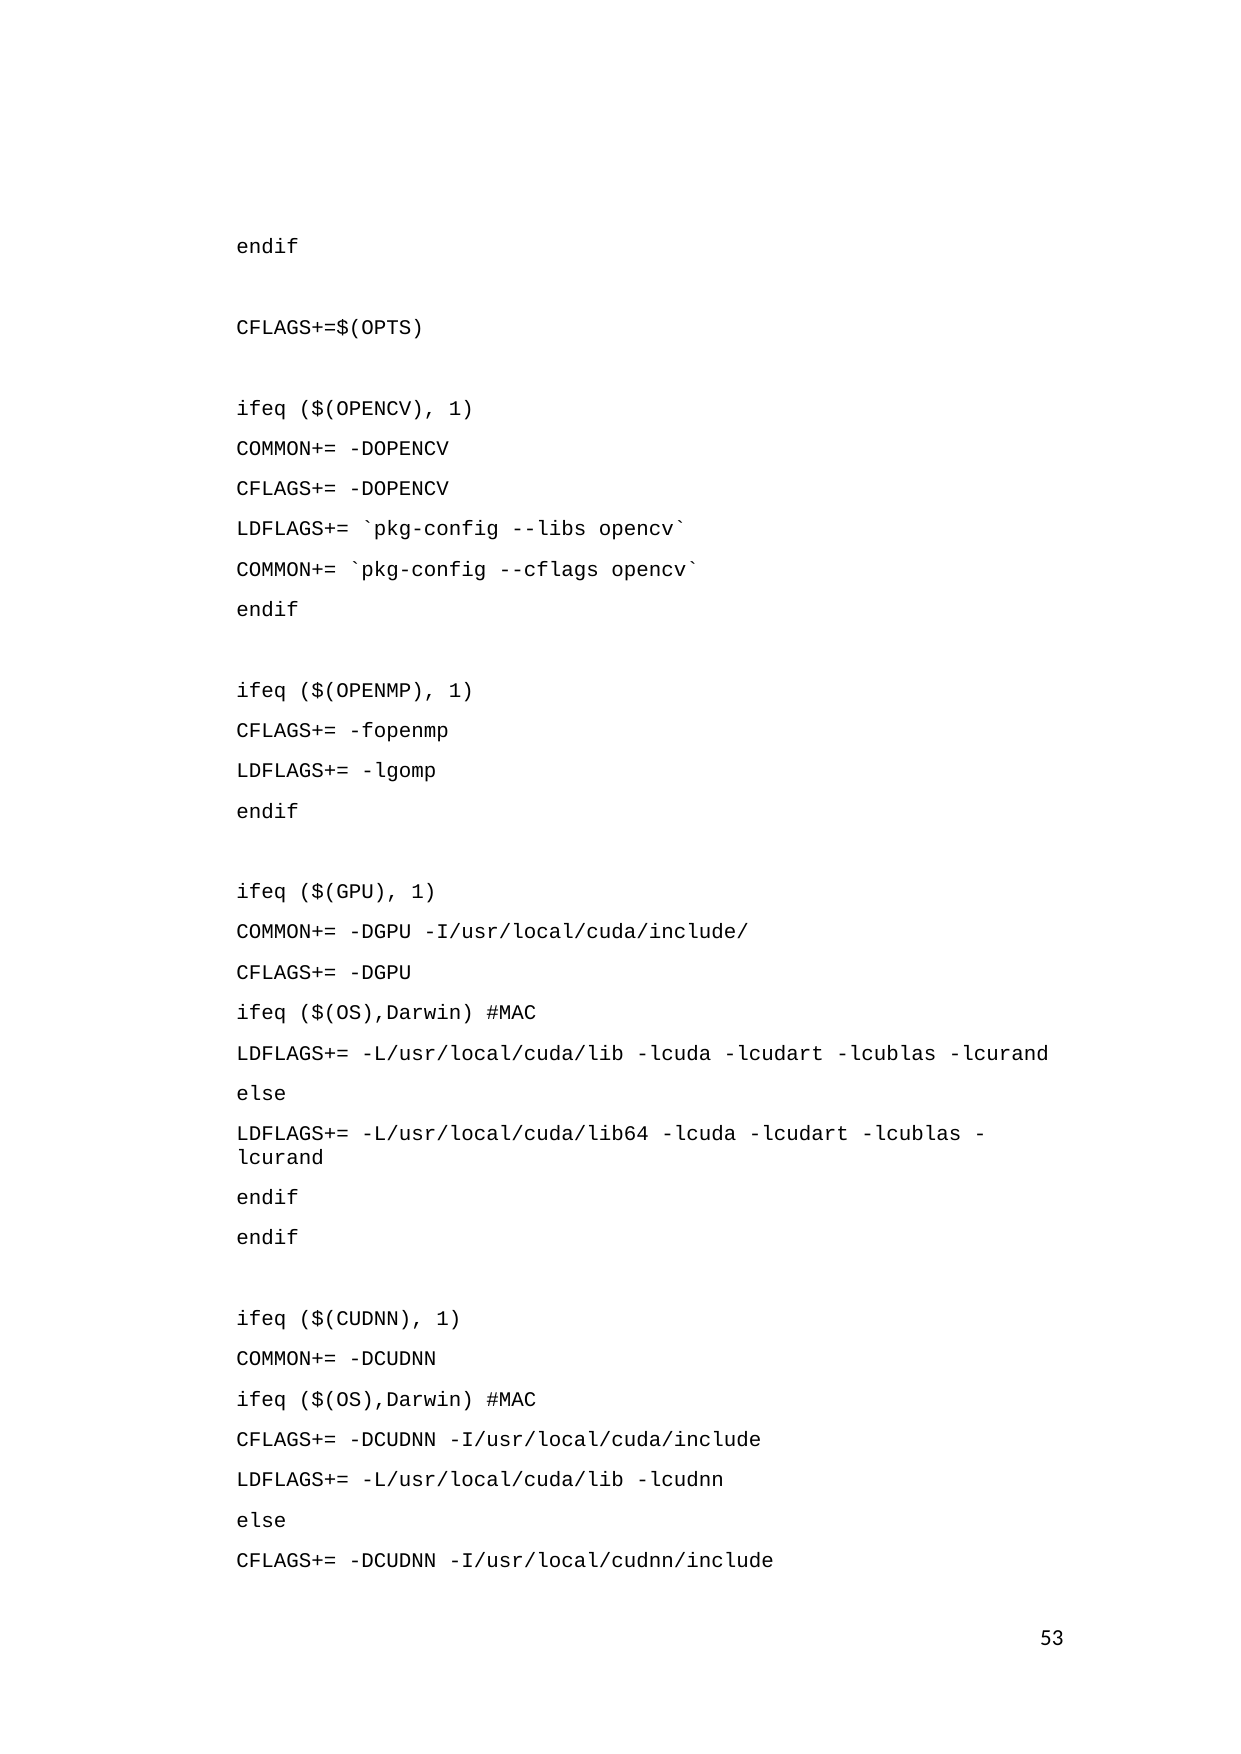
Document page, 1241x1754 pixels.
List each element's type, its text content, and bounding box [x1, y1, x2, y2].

text endif [236, 1227, 1063, 1251]
text LDFLAGS+= -lgomp [236, 760, 1063, 784]
text endif [236, 236, 1063, 260]
text COMMON+= `pkg-config --cflags opencv` [236, 559, 1063, 582]
text CFLAGS+= -fopenmp [236, 720, 1063, 744]
text CFLAGS+=$(OPTS) [236, 317, 1063, 341]
text ifeq ($(OPENMP), 1) [236, 680, 1063, 703]
text LDFLAGS+= -L/usr/local/cuda/lib -lcuda -lcudart -lcublas -lcurand [236, 1042, 1063, 1066]
text CFLAGS+= -DOPENCV [236, 478, 1063, 502]
text ifeq ($(OPENCV), 1) [236, 397, 1063, 421]
text COMMON+= -DCUDNN [236, 1348, 1063, 1372]
text endif [236, 599, 1063, 623]
text else [236, 1509, 1063, 1533]
text LDFLAGS+= `pkg-config --libs opencv` [236, 518, 1063, 542]
text LDFLAGS+= -L/usr/local/cuda/lib -lcudnn [236, 1469, 1063, 1493]
text ifeq ($(CUDNN), 1) [236, 1308, 1063, 1332]
text CFLAGS+= -DCUDNN -I/usr/local/cuda/include [236, 1429, 1063, 1453]
text endif [236, 801, 1063, 824]
text else [236, 1083, 1063, 1106]
text ifeq ($(OS),Darwin) #MAC [236, 1389, 1063, 1412]
text CFLAGS+= -DGPU [236, 962, 1063, 986]
text CFLAGS+= -DCUDNN -I/usr/local/cudnn/include [236, 1550, 1063, 1573]
text COMMON+= -DOPENCV [236, 438, 1063, 461]
text ifeq ($(OS),Darwin) #MAC [236, 1002, 1063, 1026]
text ifeq ($(GPU), 1) [236, 881, 1063, 905]
text COMMON+= -DGPU -I/usr/local/cuda/include/ [236, 922, 1063, 945]
text endif [236, 1187, 1063, 1211]
text LDFLAGS+= -L/usr/local/cuda/lib64 -lcuda -lcudart -lcublas -lcurand [236, 1123, 1063, 1170]
